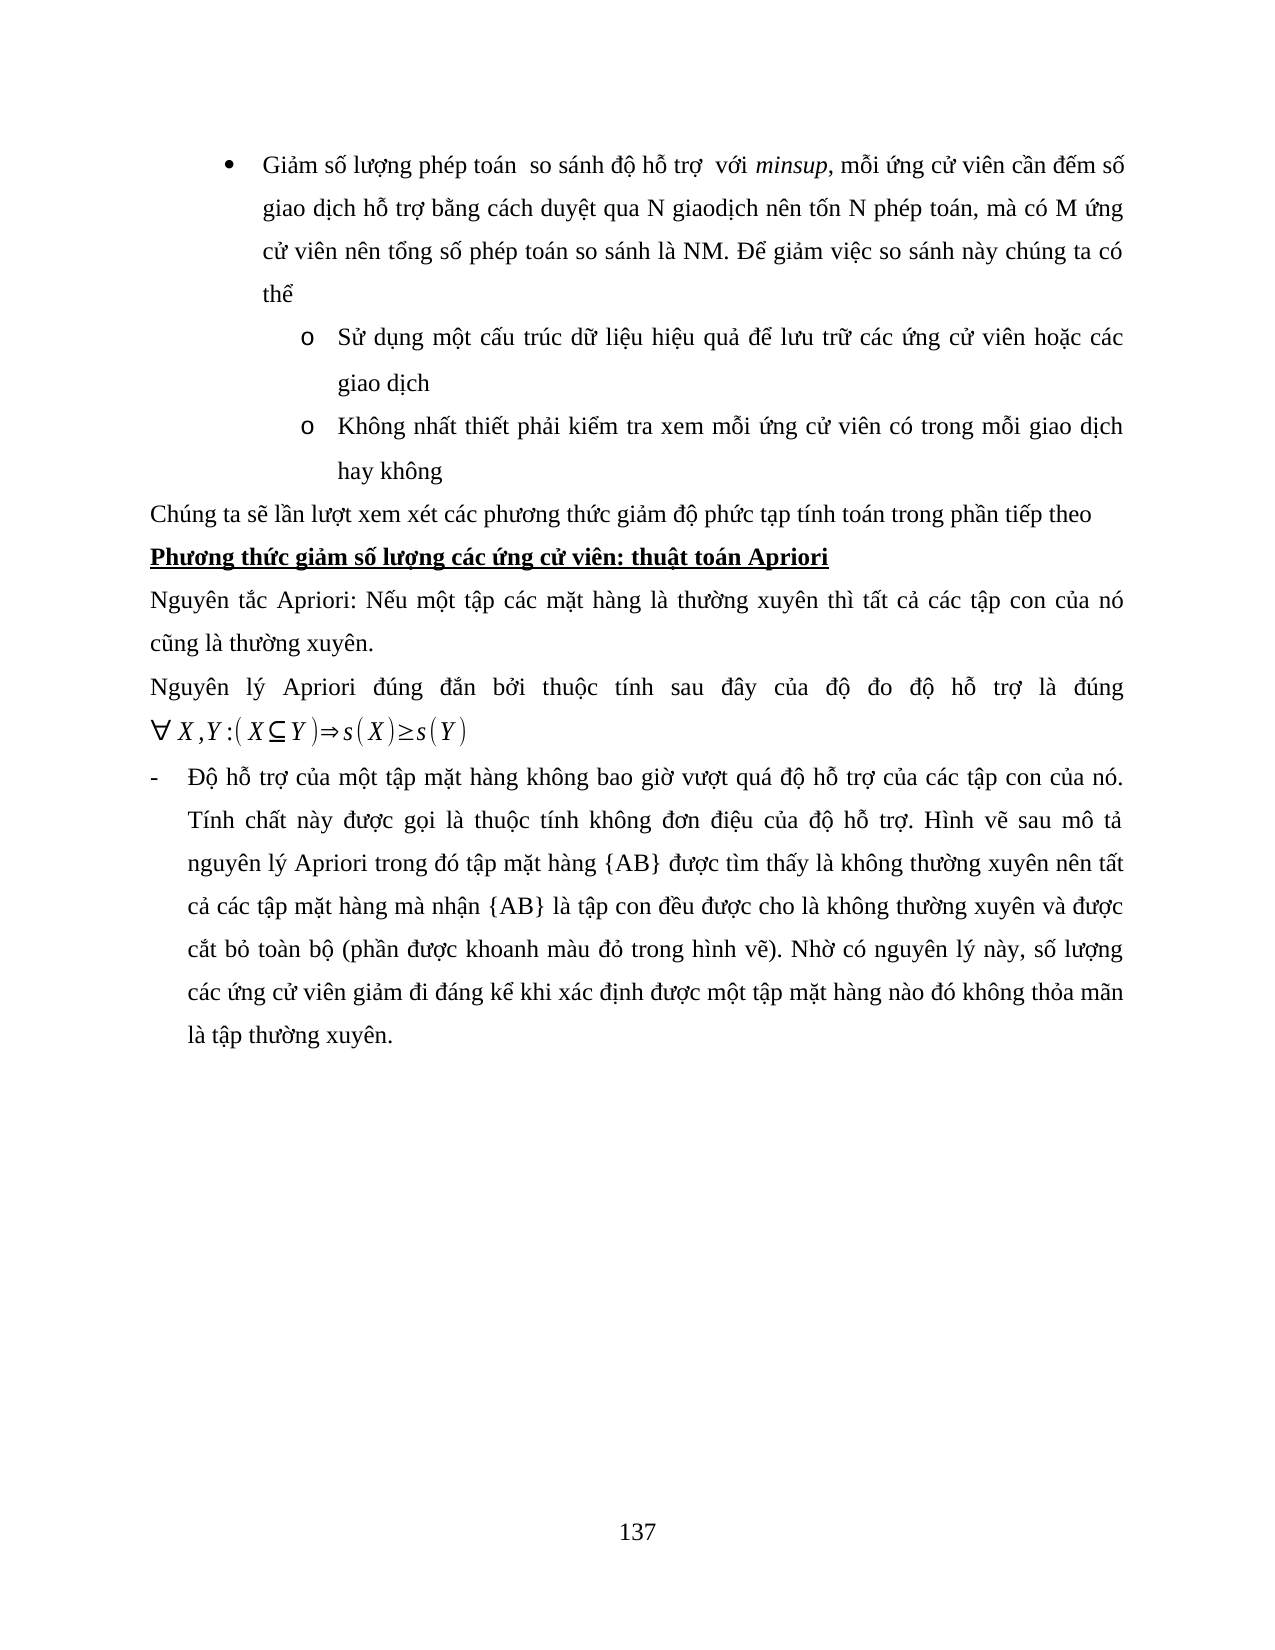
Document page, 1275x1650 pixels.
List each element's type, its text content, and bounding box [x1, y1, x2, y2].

list Độ hỗ trợ của một tập mặt hàng không bao giờ vượt quá độ hỗ trợ của các tập con của nó. Tính chất này được gọi là thuộc tính không đơn điệu của độ hỗ trợ. Hình vẽ sau mô tả nguyên lý Apriori trong đó tập mặt hàng {AB} được tìm thấy là không thường xuyên nên tất cả các tập mặt hàng mà nhận {AB} là tập con đều được cho là không thường xuyên và được cắt bỏ toàn bộ (phần được khoanh màu đỏ trong hình vẽ). Nhờ có nguyên lý này, số lượng các ứng cử viên giảm đi đáng kể khi xác định được một tập mặt hàng nào đó không thỏa mãn là tập thường xuyên. [150, 762, 1125, 1049]
text Nguyên lý Apriori đúng đắn bởi thuộc tính sau đây của độ đo độ hỗ trợ là đúng [150, 672, 1125, 747]
text Chúng ta sẽ lần lượt xem xét các phương thức giảm độ phức tạp tính toán trong phần tiếp theo [150, 499, 1125, 528]
subtitle Phương thức giảm số lượng các ứng cử viên: thuật toán Apriori [150, 542, 1125, 571]
list Giảm số lượng phép toán so sánh độ hỗ trợ với minsup, mỗi ứng cử viên cần đếm số giao dịch hỗ trợ bằng cách duyệt qua N giaodịch nên tốn N phép toán, mà có M ứng cử viên nên tổng số phép toán so sánh là NM. Để giảm việc so sánh này chúng ta có thể [225, 150, 1125, 308]
list Sử dụng một cấu trúc dữ liệu hiệu quả để lưu trữ các ứng cử viên hoặc các giao dịch [300, 322, 1125, 396]
list Không nhất thiết phải kiểm tra xem mỗi ứng cử viên có trong mỗi giao dịch hay không [300, 411, 1125, 485]
text Nguyên tắc Apriori: Nếu một tập các mặt hàng là thường xuyên thì tất cả các tập con của nó cũng là thường xuyên. [150, 585, 1125, 657]
